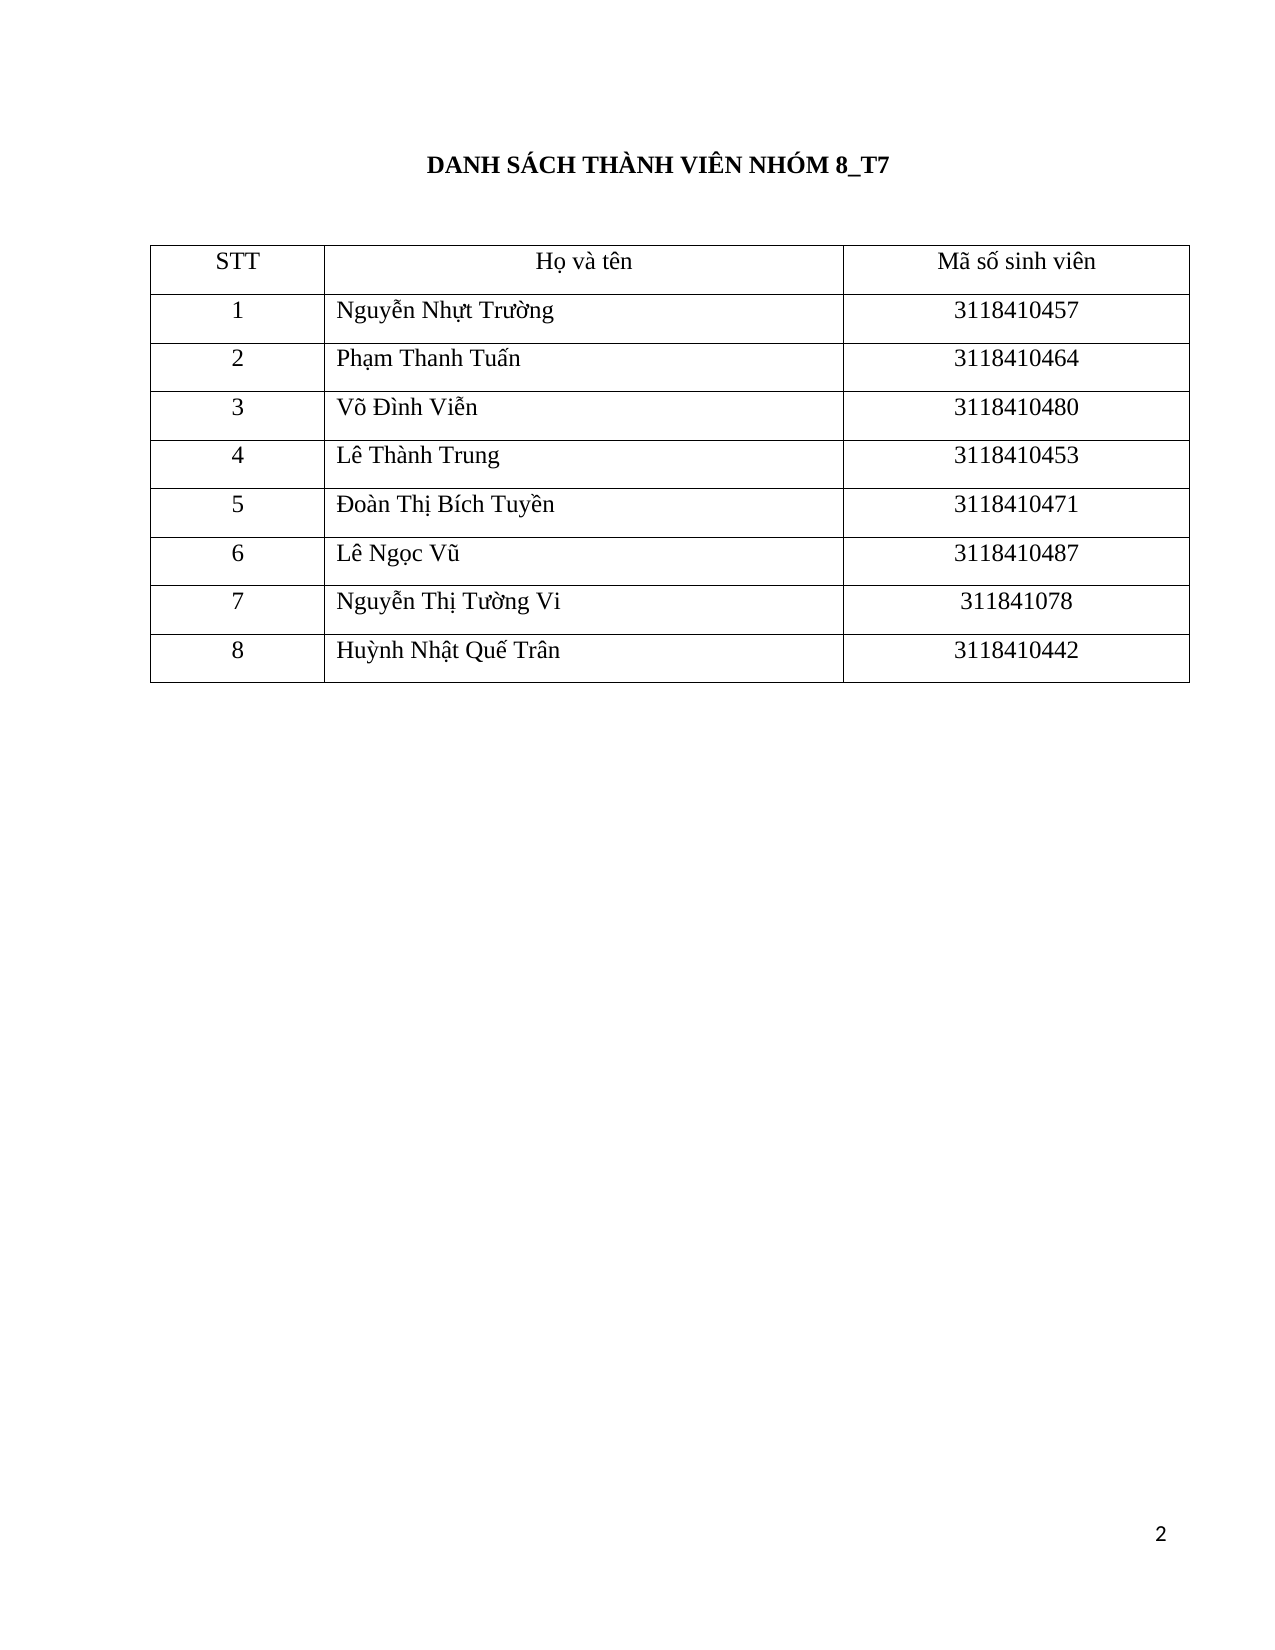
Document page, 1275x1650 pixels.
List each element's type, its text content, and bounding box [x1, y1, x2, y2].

table_cell 3118410464 [844, 344, 1189, 391]
table_cell 7 [151, 586, 324, 634]
table_cell Phạm Thanh Tuấn [325, 344, 843, 391]
table_cell Lê Ngọc Vũ [325, 538, 843, 585]
table_cell 6 [151, 538, 324, 585]
table_cell Nguyễn Nhựt Trường [325, 295, 843, 342]
table_cell 3 [151, 392, 324, 439]
table_cell 5 [151, 489, 324, 537]
table_cell 3118410453 [844, 441, 1189, 488]
table_cell 1 [151, 295, 324, 342]
table_cell Võ Đình Viễn [325, 392, 843, 439]
table_header Họ và tên [325, 246, 843, 294]
table_cell 3118410457 [844, 295, 1189, 342]
table_header Mã số sinh viên [844, 246, 1189, 294]
table_cell 3118410480 [844, 392, 1189, 439]
table_cell Huỳnh Nhật Quế Trân [325, 635, 843, 682]
table_header STT [151, 246, 324, 294]
table_cell 3118410487 [844, 538, 1189, 585]
table_cell Lê Thành Trung [325, 441, 843, 488]
table_cell 3118410471 [844, 489, 1189, 537]
table_cell 4 [151, 441, 324, 488]
table_cell 311841078 [844, 586, 1189, 634]
table_cell 3118410442 [844, 635, 1189, 682]
table_cell Đoàn Thị Bích Tuyền [325, 489, 843, 537]
table_cell Nguyễn Thị Tường Vi [325, 586, 843, 634]
table_cell 2 [151, 344, 324, 391]
table_cell 8 [151, 635, 324, 682]
text DANH SÁCH THÀNH VIÊN NHÓM 8_T7 [150, 150, 1167, 179]
